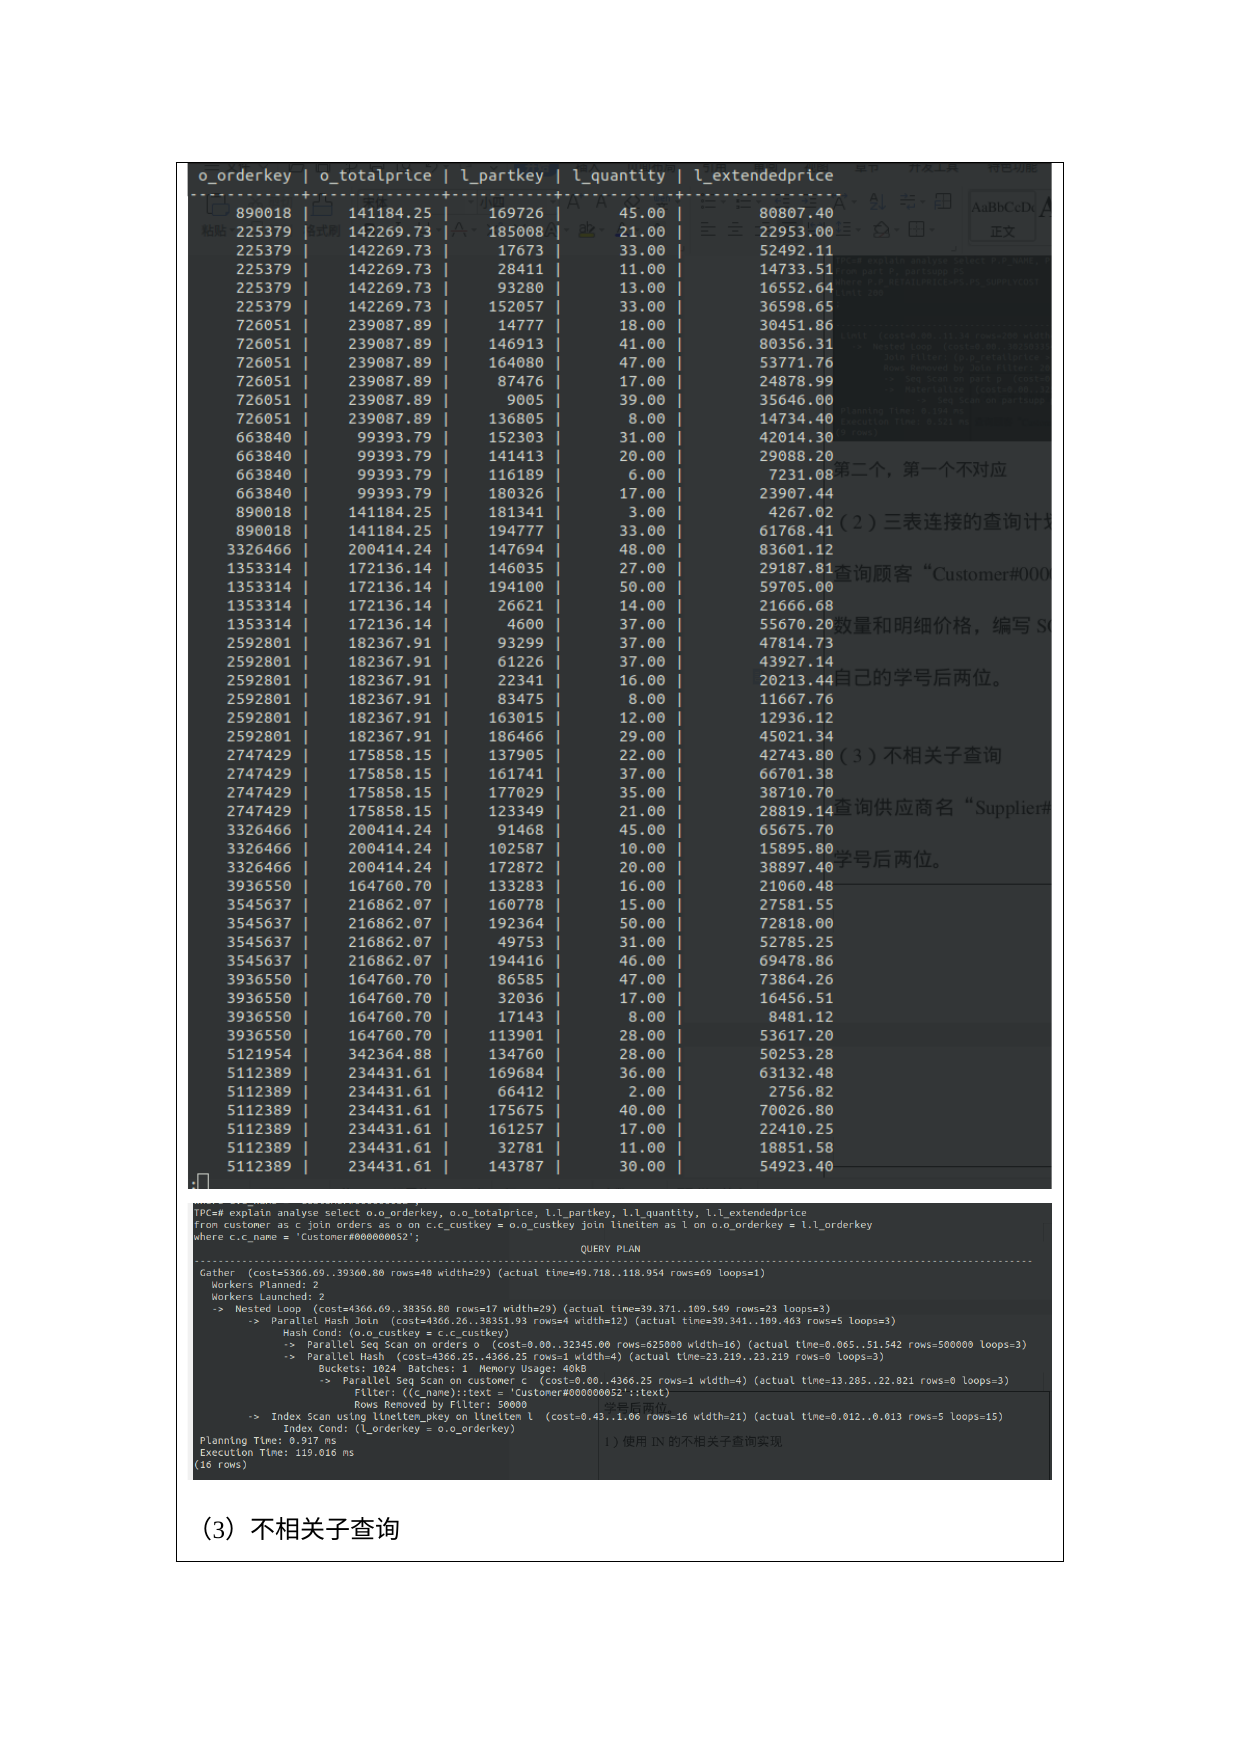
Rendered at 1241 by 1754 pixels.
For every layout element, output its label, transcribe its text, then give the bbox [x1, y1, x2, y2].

picture [187, 163, 1052, 1189]
picture [187, 1203, 1052, 1480]
